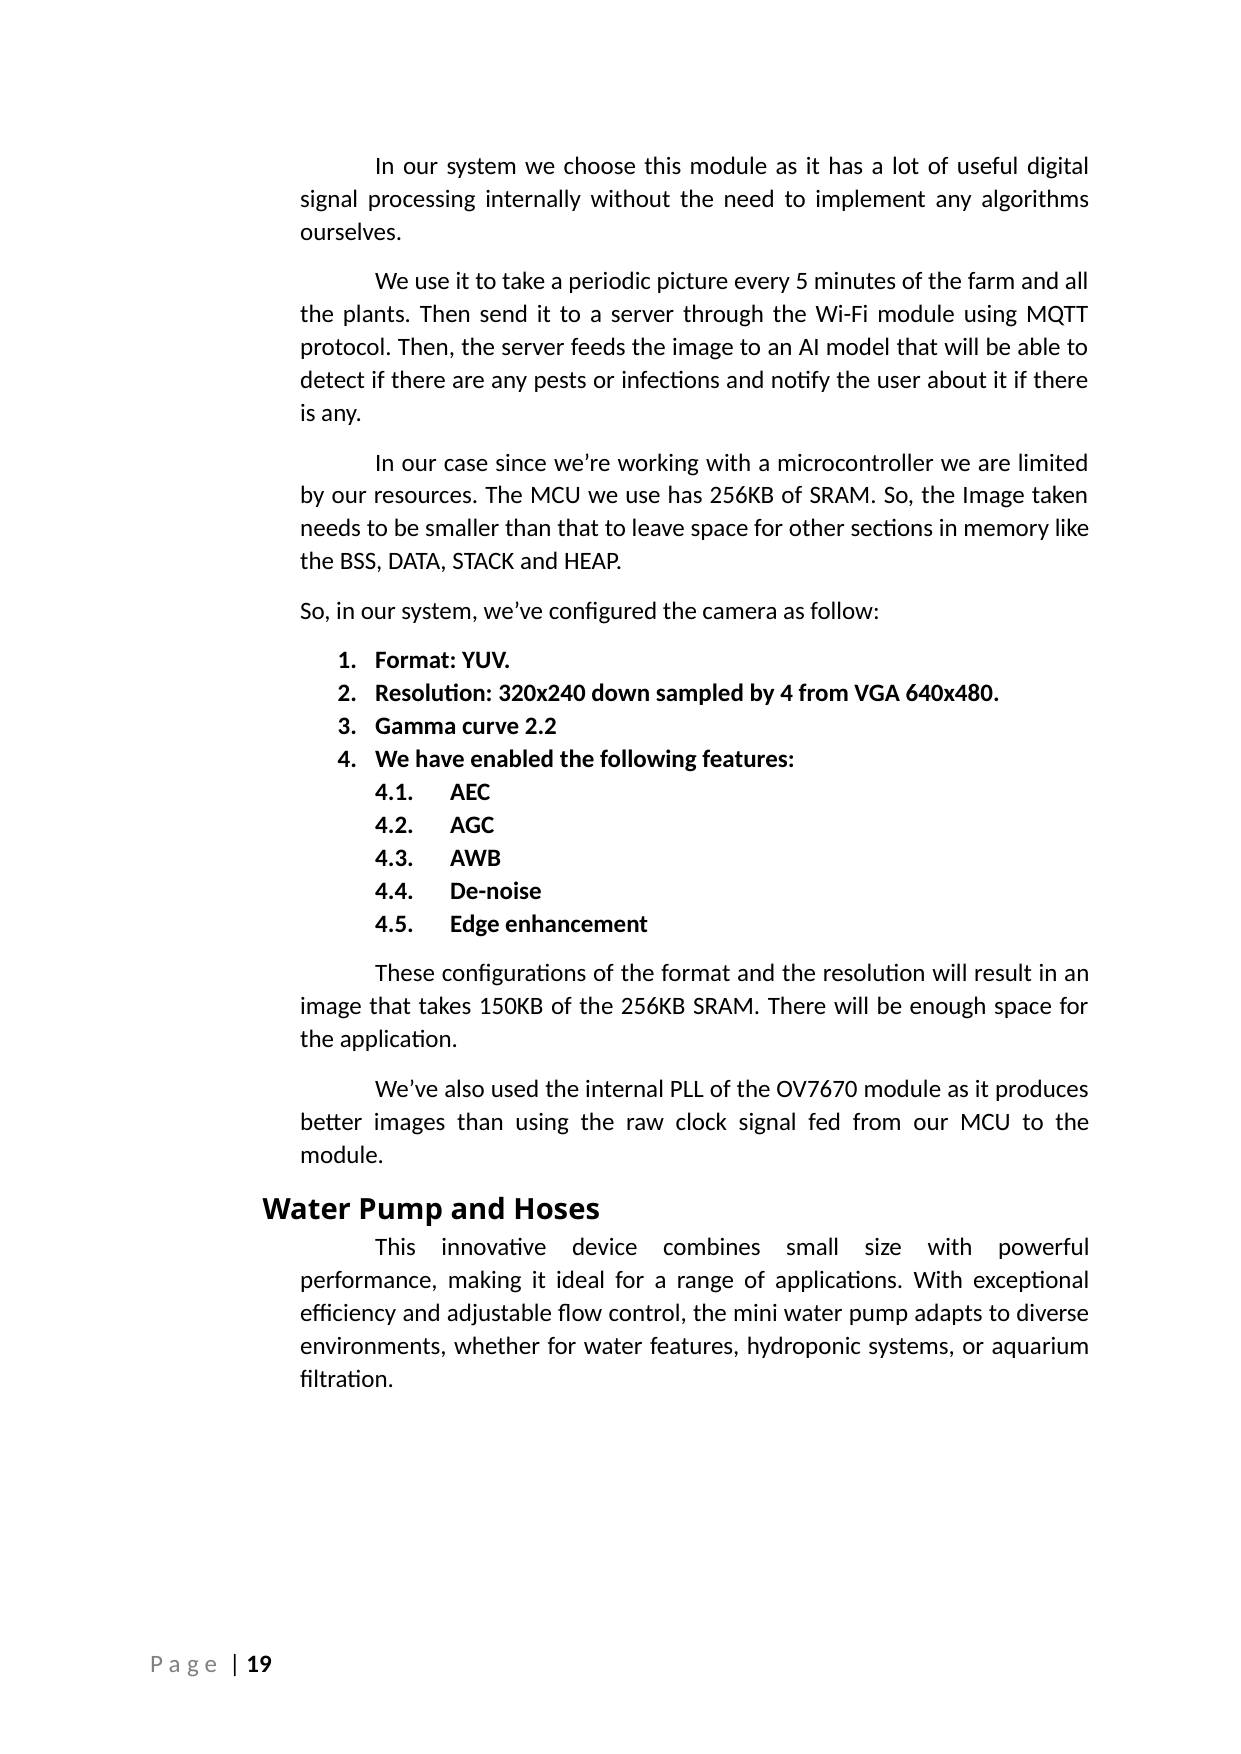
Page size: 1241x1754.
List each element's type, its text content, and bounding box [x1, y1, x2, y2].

list AGC [375, 809, 1090, 840]
list Format: YUV. [337, 644, 1090, 675]
list We have enabled the following features: [337, 743, 1090, 774]
text These configurations of the format and the resolution will result in an image that takes 150KB of the 256KB SRAM. There will be enough space for the application. [300, 957, 1090, 1054]
text This innovative device combines small size with powerful performance, making it ideal for a range of applications. With exceptional efficiency and adjustable flow control, the mini water pump adapts to diverse environments, whether for water features, hydroponic systems, or aquarium filtration. [300, 1231, 1090, 1393]
list Edge enhancement [375, 908, 1090, 938]
list AEC [375, 776, 1090, 807]
text We’ve also used the internal PLL of the OV7670 module as it produces better images than using the raw clock signal fed from our MCU to the module. [300, 1073, 1090, 1169]
text We use it to take a periodic picture every 5 minutes of the farm and all the plants. Then send it to a server through the Wi-Fi module using MQTT protocol. Then, the server feeds the image to an AI model that will be able to detect if there are any pests or infections and notify the user about it if there is any. [300, 265, 1090, 428]
subtitle Water Pump and Hoses [262, 1188, 1090, 1228]
text In our system we choose this module as it has a lot of useful digital signal processing internally without the need to implement any algorithms ourselves. [300, 150, 1090, 246]
list De-noise [375, 875, 1090, 906]
text So, in our system, we’ve configured the camera as follow: [225, 595, 1090, 626]
list Resolution: 320x240 down sampled by 4 from VGA 640x480. [337, 677, 1090, 708]
text In our case since we’re working with a microcontroller we are limited by our resources. The MCU we use has 256KB of SRAM. So, the Image taken needs to be smaller than that to leave space for other sections in memory like the BSS, DATA, STACK and HEAP. [300, 447, 1090, 576]
list Gamma curve 2.2 [337, 710, 1090, 741]
list AWB [375, 842, 1090, 873]
